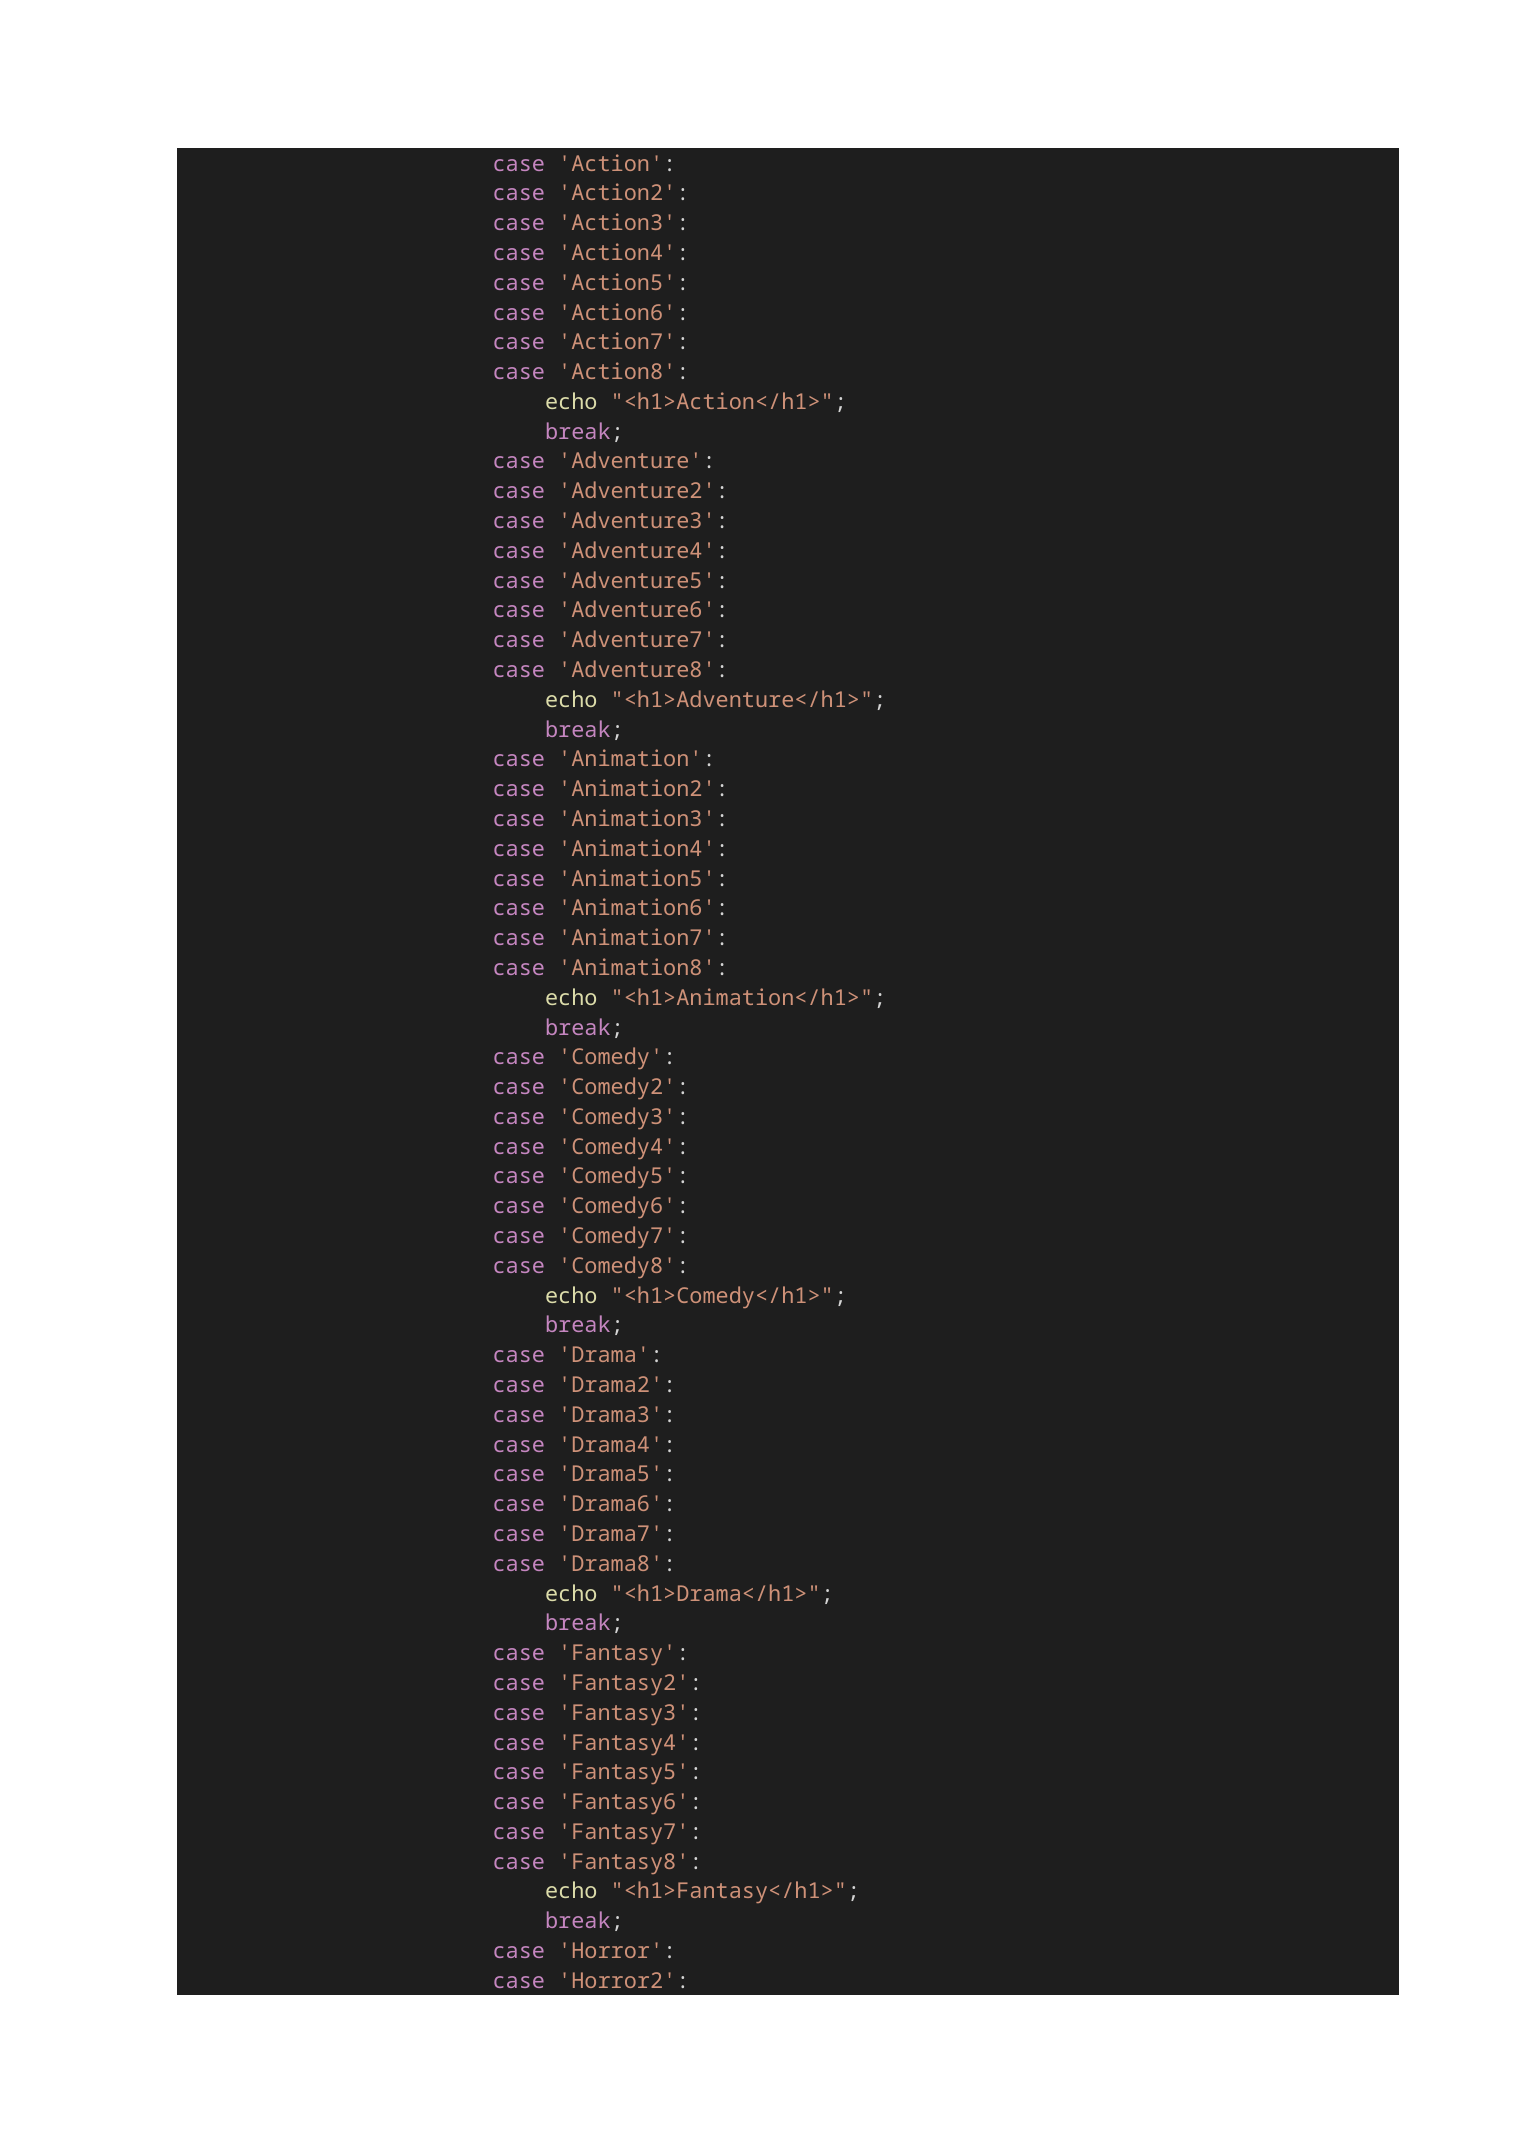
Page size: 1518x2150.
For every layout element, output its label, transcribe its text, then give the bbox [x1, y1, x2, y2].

text case 'Animation5': [177, 863, 1399, 892]
text break; [177, 1607, 1399, 1637]
text case 'Adventure4': [177, 535, 1399, 565]
text case 'Comedy4': [177, 1131, 1399, 1161]
text case 'Fantasy5': [177, 1756, 1399, 1786]
text case 'Adventure': [177, 446, 1399, 475]
text break; [177, 1905, 1399, 1935]
text case 'Drama7': [177, 1518, 1399, 1548]
text case 'Action6': [177, 297, 1399, 326]
text echo "<h1>Action</h1>"; [177, 386, 1399, 416]
text case 'Fantasy2': [177, 1667, 1399, 1697]
text case 'Animation2': [177, 773, 1399, 803]
text case 'Action8': [177, 356, 1399, 386]
text break; [177, 714, 1399, 743]
text case 'Fantasy4': [177, 1727, 1399, 1756]
text case 'Horror2': [177, 1965, 1399, 1995]
text case 'Drama3': [177, 1399, 1399, 1429]
text case 'Fantasy7': [177, 1816, 1399, 1846]
text echo "<h1>Comedy</h1>"; [177, 1280, 1399, 1309]
text case 'Comedy3': [177, 1101, 1399, 1131]
text break; [177, 1012, 1399, 1041]
text case 'Action3': [177, 207, 1399, 237]
text case 'Animation': [177, 743, 1399, 773]
text case 'Comedy8': [177, 1250, 1399, 1280]
text case 'Adventure2': [177, 475, 1399, 505]
text case 'Adventure5': [177, 565, 1399, 594]
text case 'Animation4': [177, 833, 1399, 863]
text case 'Animation7': [177, 922, 1399, 952]
text case 'Drama4': [177, 1429, 1399, 1458]
text case 'Action4': [177, 237, 1399, 267]
text case 'Drama': [177, 1339, 1399, 1369]
text case 'Drama5': [177, 1458, 1399, 1488]
text case 'Animation6': [177, 892, 1399, 922]
text case 'Animation3': [177, 803, 1399, 833]
text case 'Adventure6': [177, 594, 1399, 624]
text break; [177, 1309, 1399, 1339]
text case 'Comedy7': [177, 1220, 1399, 1250]
text case 'Fantasy3': [177, 1697, 1399, 1727]
text echo "<h1>Drama</h1>"; [177, 1578, 1399, 1607]
text case 'Comedy2': [177, 1071, 1399, 1101]
text case 'Comedy': [177, 1041, 1399, 1071]
text case 'Adventure3': [177, 505, 1399, 535]
text case 'Action': [177, 148, 1399, 177]
text case 'Action7': [177, 326, 1399, 356]
text break; [177, 416, 1399, 446]
text case 'Animation8': [177, 952, 1399, 982]
text echo "<h1>Fantasy</h1>"; [177, 1876, 1399, 1905]
text case 'Drama2': [177, 1369, 1399, 1399]
text case 'Fantasy': [177, 1637, 1399, 1667]
text case 'Fantasy6': [177, 1786, 1399, 1816]
text case 'Adventure7': [177, 624, 1399, 654]
text echo "<h1>Animation</h1>"; [177, 982, 1399, 1012]
text case 'Comedy6': [177, 1190, 1399, 1220]
text case 'Drama6': [177, 1488, 1399, 1518]
text case 'Action5': [177, 267, 1399, 297]
text case 'Action2': [177, 177, 1399, 207]
text case 'Drama8': [177, 1548, 1399, 1578]
text case 'Horror': [177, 1935, 1399, 1965]
text case 'Adventure8': [177, 654, 1399, 684]
text case 'Comedy5': [177, 1161, 1399, 1190]
text echo "<h1>Adventure</h1>"; [177, 684, 1399, 714]
text case 'Fantasy8': [177, 1846, 1399, 1876]
